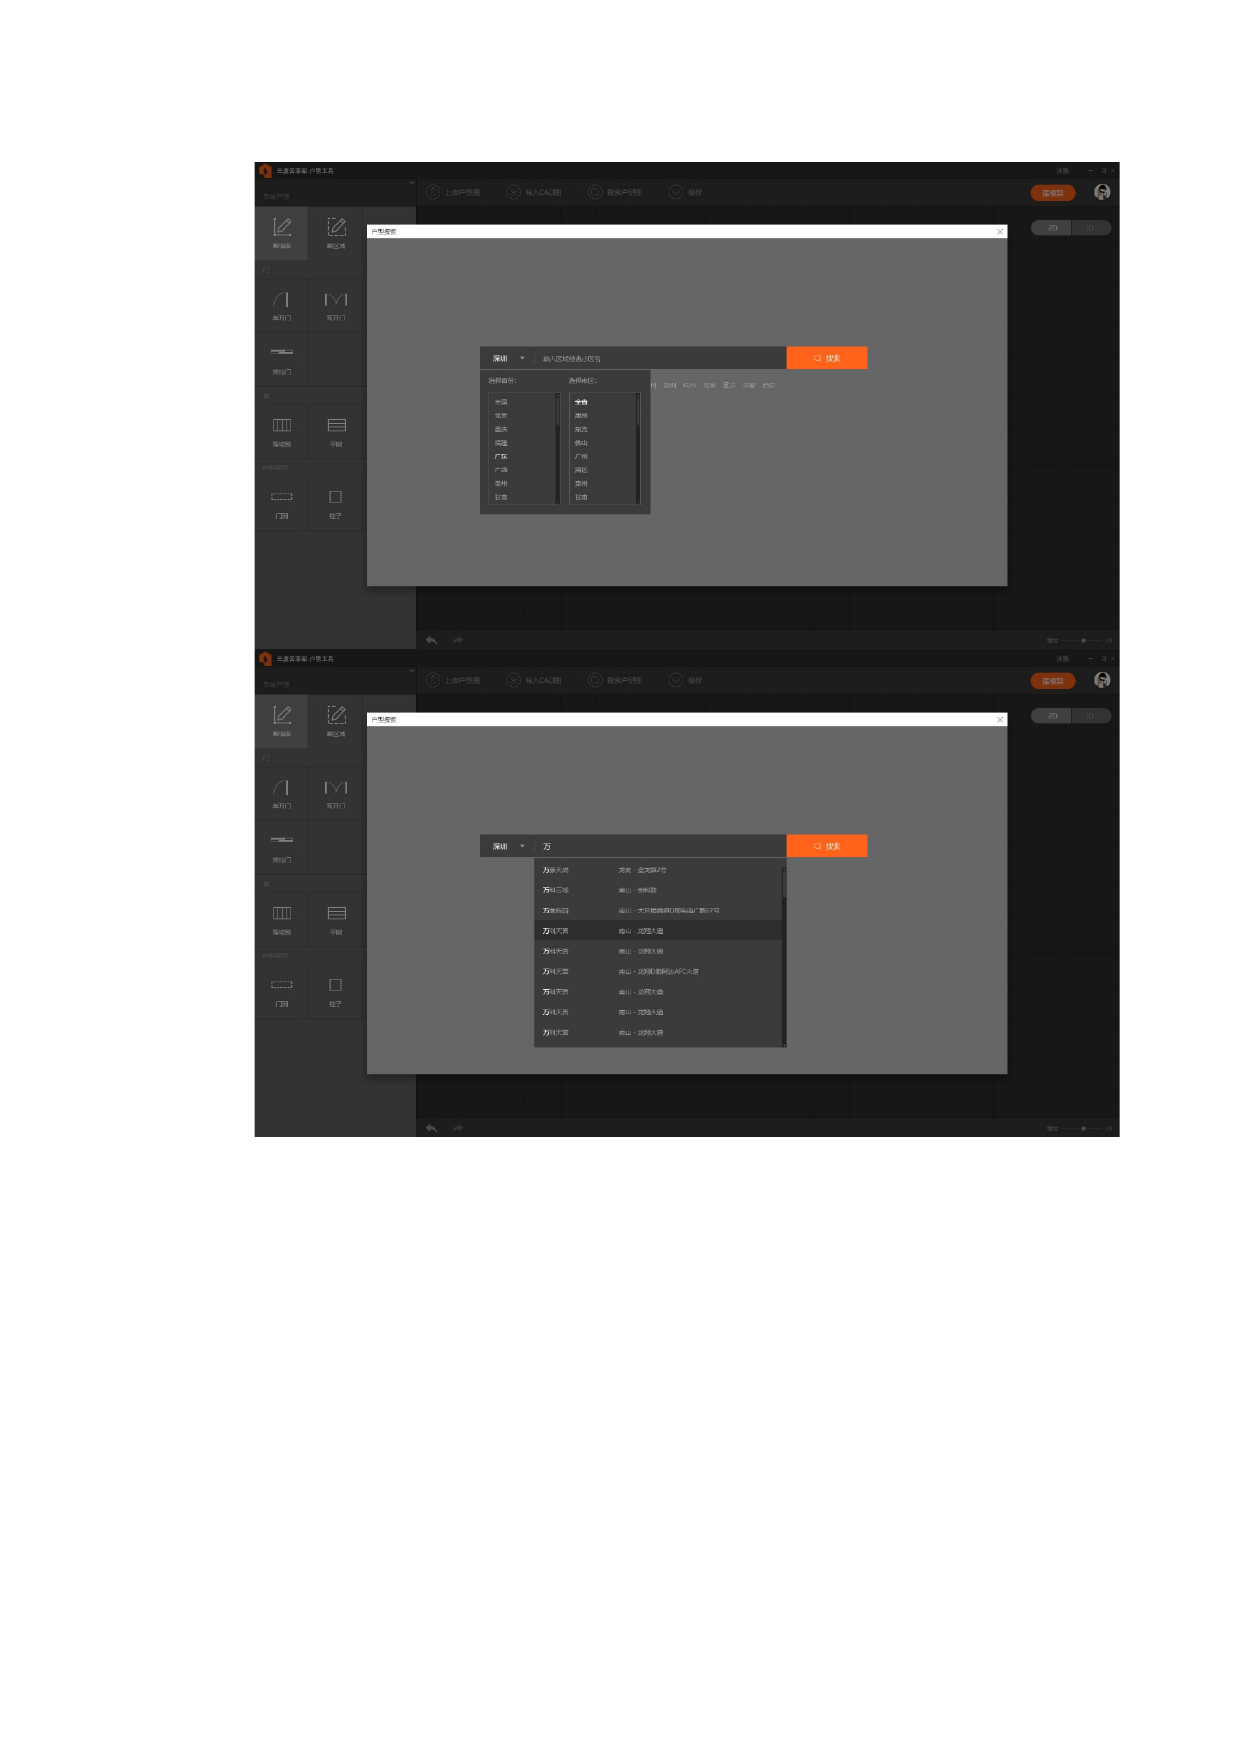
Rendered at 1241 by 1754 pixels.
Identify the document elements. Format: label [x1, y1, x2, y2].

picture [254, 162, 1120, 1137]
